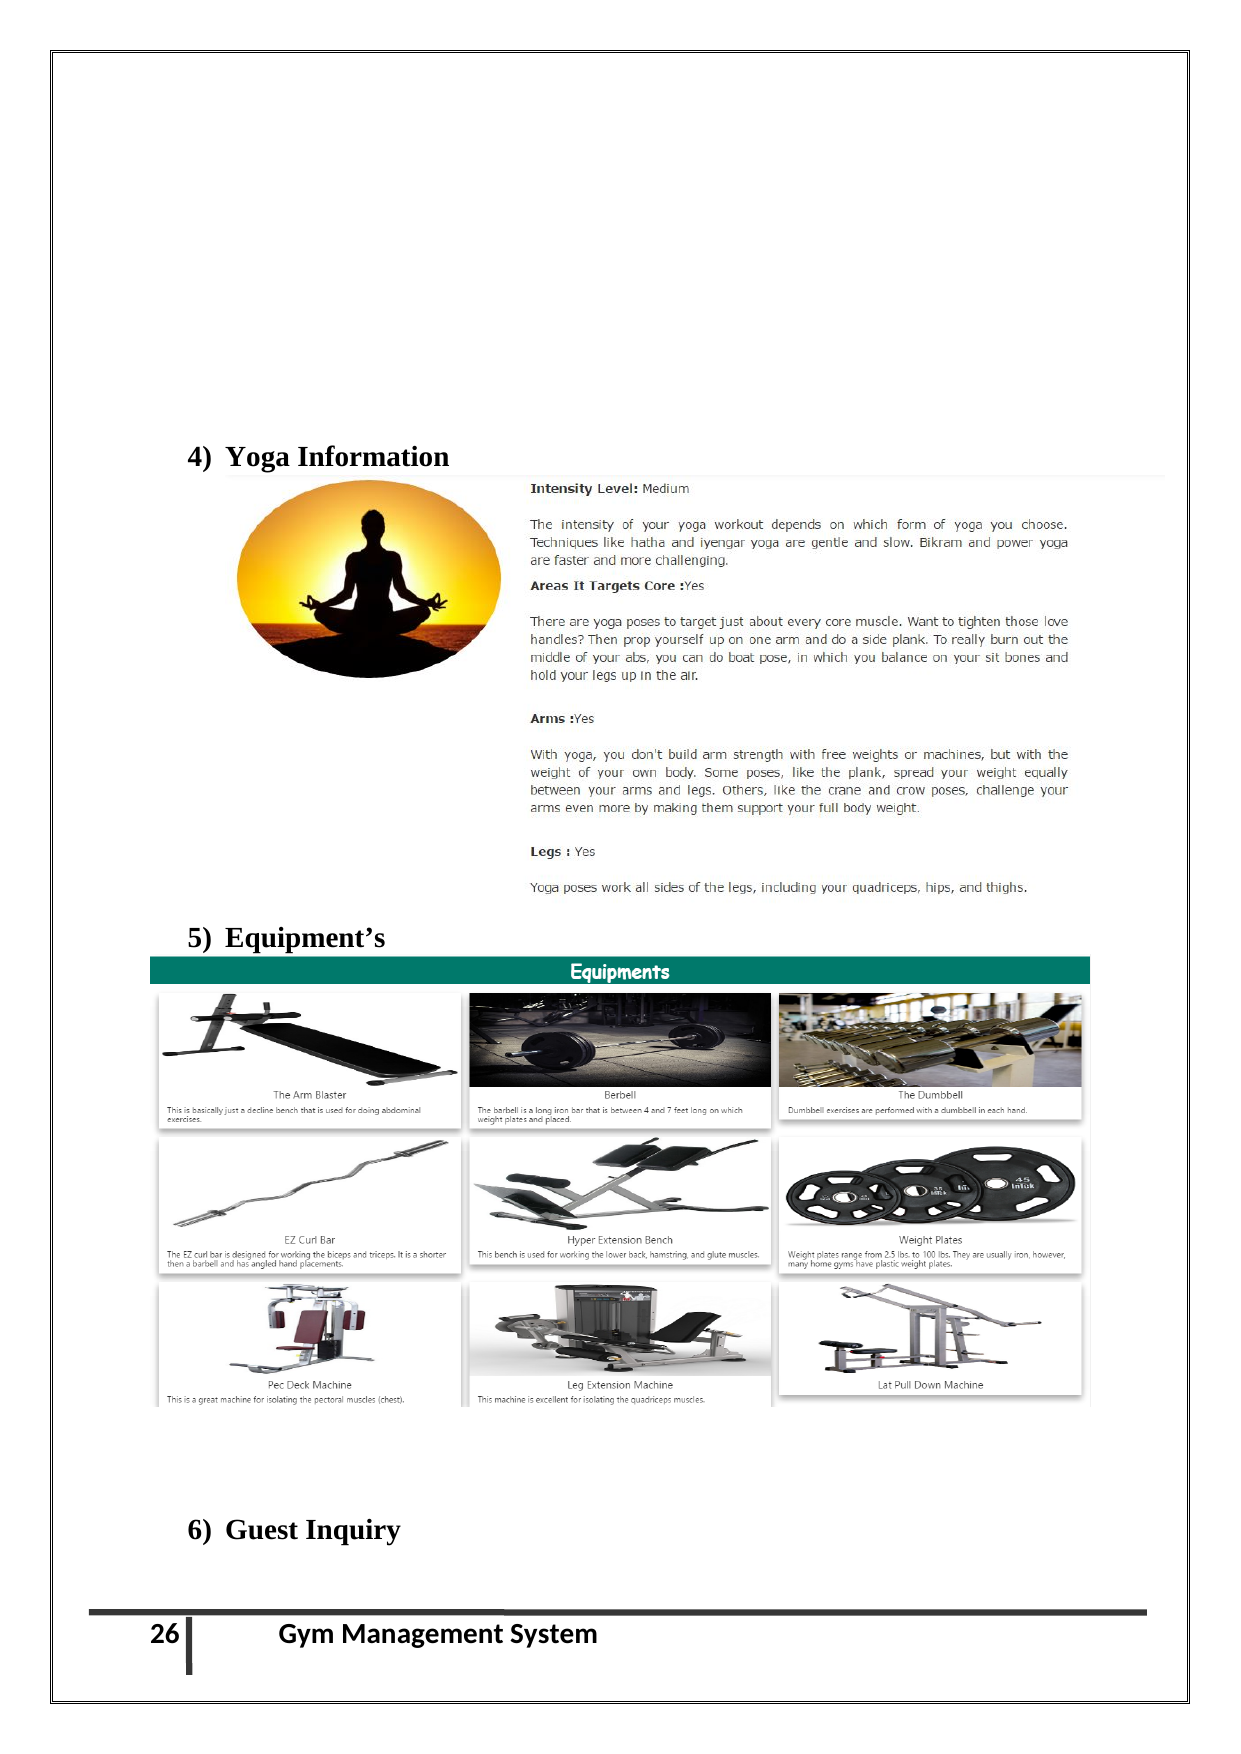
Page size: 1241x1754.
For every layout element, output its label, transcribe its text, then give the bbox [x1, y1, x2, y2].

list Guest Inquiry [187, 1512, 1090, 1546]
picture [150, 954, 1091, 1407]
list Yoga Information [187, 439, 1090, 473]
list Equipment’s [187, 920, 1090, 953]
picture [225, 475, 1165, 918]
